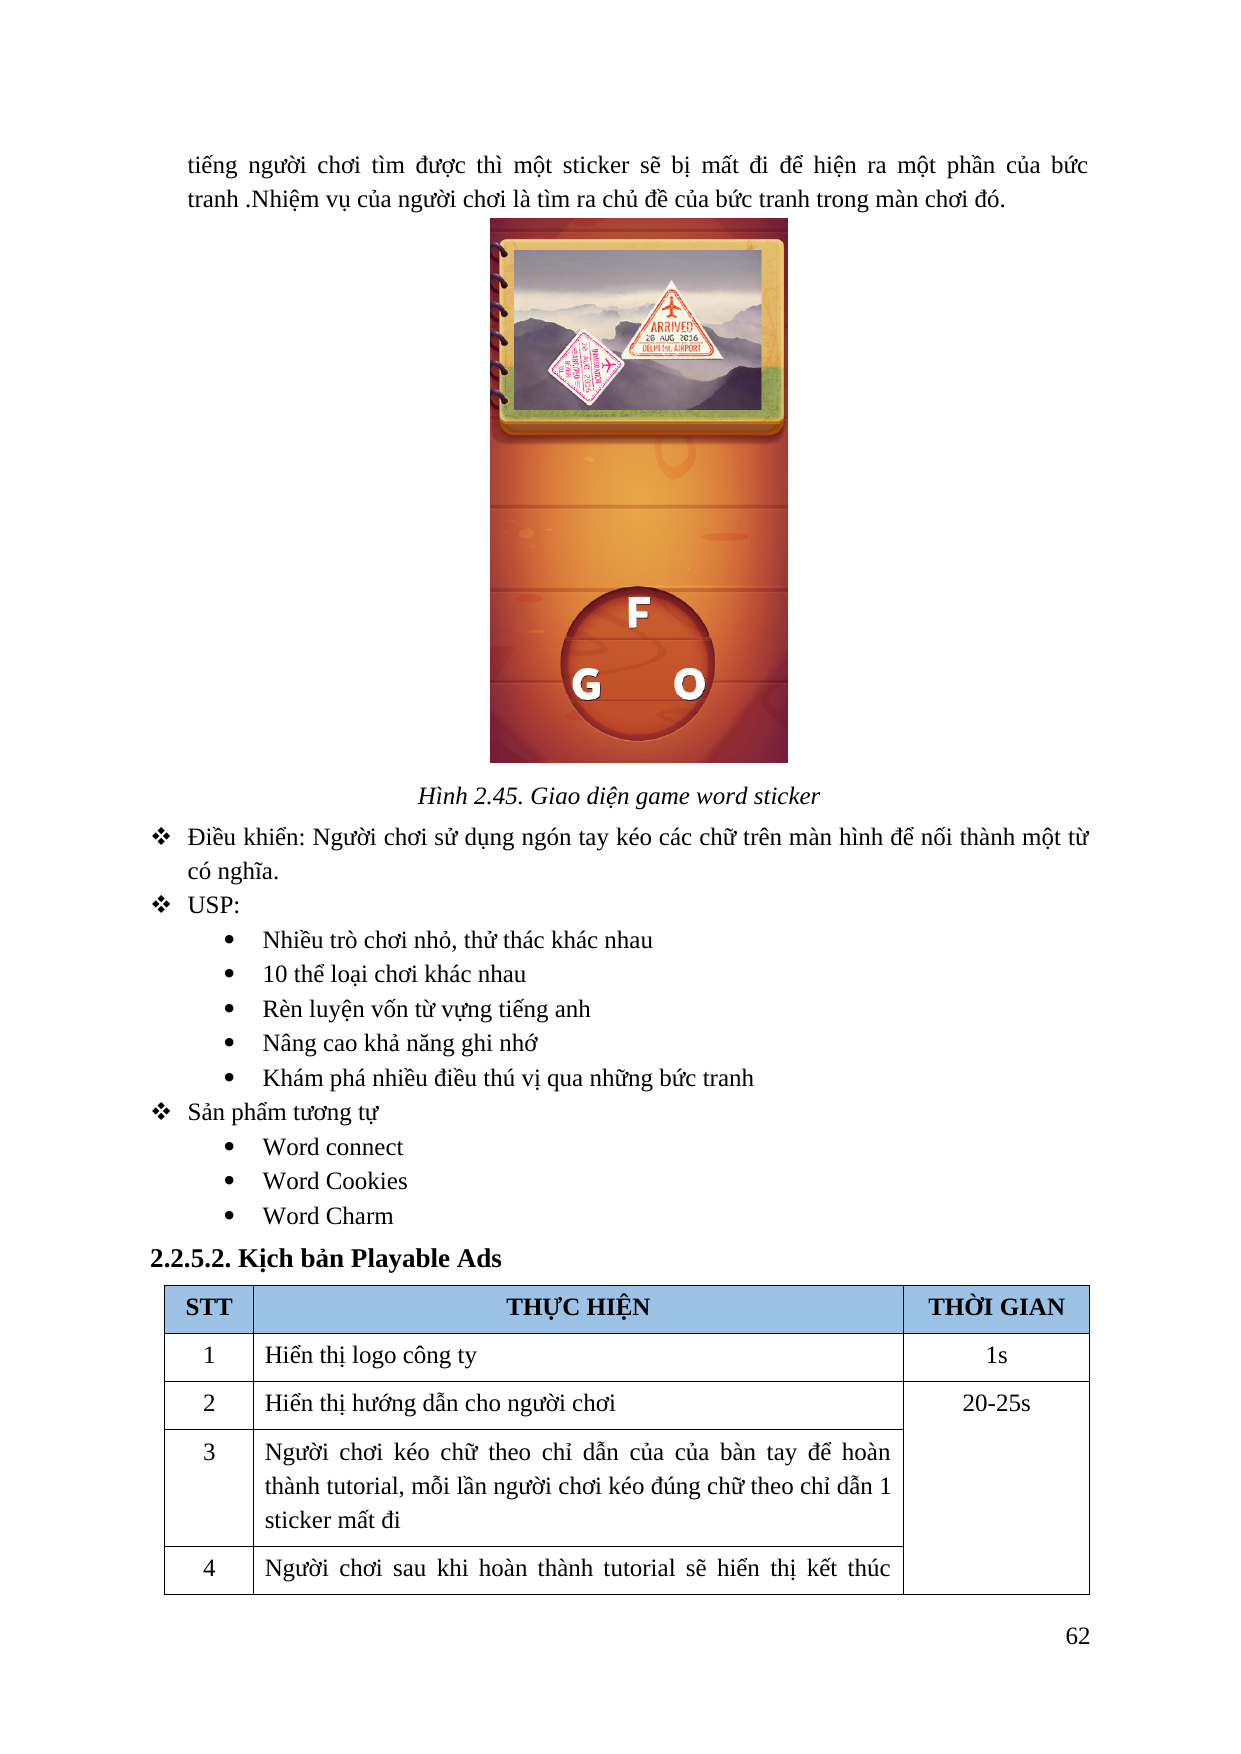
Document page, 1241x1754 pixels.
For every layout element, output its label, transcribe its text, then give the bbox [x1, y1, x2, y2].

table_header THỜI GIAN [904, 1286, 1089, 1333]
table_cell 4 [165, 1547, 253, 1594]
list USP: [150, 891, 1090, 919]
table_cell Hiển thị hướng dẫn cho người chơi [254, 1382, 903, 1429]
list Word connect [225, 1132, 1090, 1161]
list Word Cookies [225, 1166, 1090, 1195]
list Nâng cao khả năng ghi nhớ [225, 1028, 1090, 1057]
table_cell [254, 1547, 903, 1594]
table_cell 1s [904, 1334, 1089, 1381]
text Hình 2.45. Giao diện game word sticker [150, 781, 1090, 810]
list Rèn luyện vốn từ vựng tiếng anh [225, 994, 1090, 1023]
subtitle 2.2.5.2. Kịch bản Playable Ads [150, 1242, 1090, 1273]
list 10 thể loại chơi khác nhau [225, 959, 1090, 988]
picture [490, 218, 788, 763]
list Khám phá nhiều điều thú vị qua những bức tranh [225, 1063, 1090, 1092]
list Sản phẩm tương tự [150, 1097, 1090, 1126]
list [150, 150, 1090, 213]
table_cell Người chơi kéo chữ theo chỉ dẫn của của bàn tay để hoàn thành tutorial, mỗi lần người chơi kéo đúng chữ theo chỉ dẫn 1 sticker mất đi [254, 1430, 903, 1546]
table_cell 3 [165, 1430, 253, 1546]
table_cell Hiển thị logo công ty [254, 1334, 903, 1381]
table_cell 20-25s [904, 1382, 1089, 1594]
list Word Charm [225, 1201, 1090, 1230]
table_cell 2 [165, 1382, 253, 1429]
table_cell 1 [165, 1334, 253, 1381]
list Nhiều trò chơi nhỏ, thử thác khác nhau [225, 925, 1090, 954]
list Điều khiển: Người chơi sử dụng ngón tay kéo các chữ trên màn hình để nối thành một từ có nghĩa. [150, 822, 1090, 885]
table_header THỰC HIỆN [254, 1286, 903, 1333]
table_header STT [165, 1286, 253, 1333]
